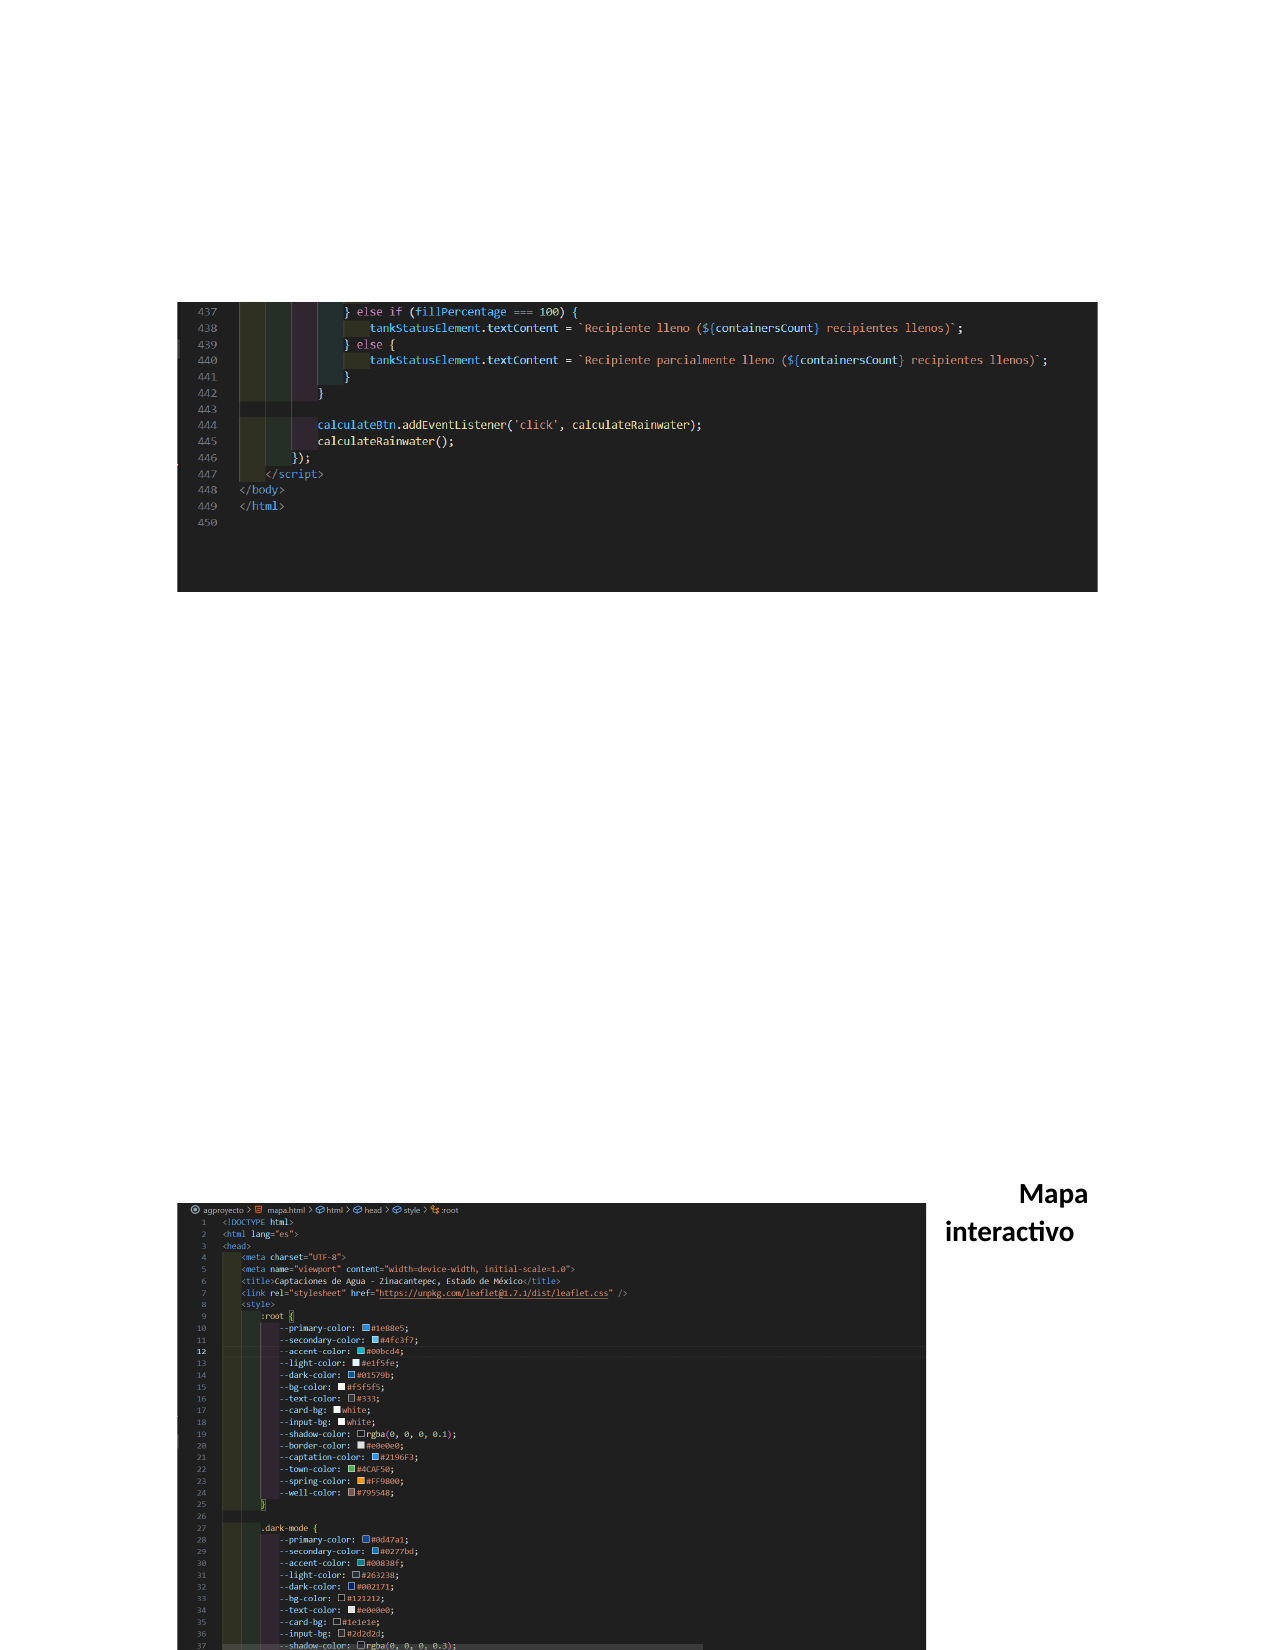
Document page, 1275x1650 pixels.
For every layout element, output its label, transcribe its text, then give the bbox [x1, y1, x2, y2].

picture [177, 302, 1098, 592]
picture [177, 1203, 927, 1650]
text Mapa interactivo [177, 1175, 1098, 1249]
